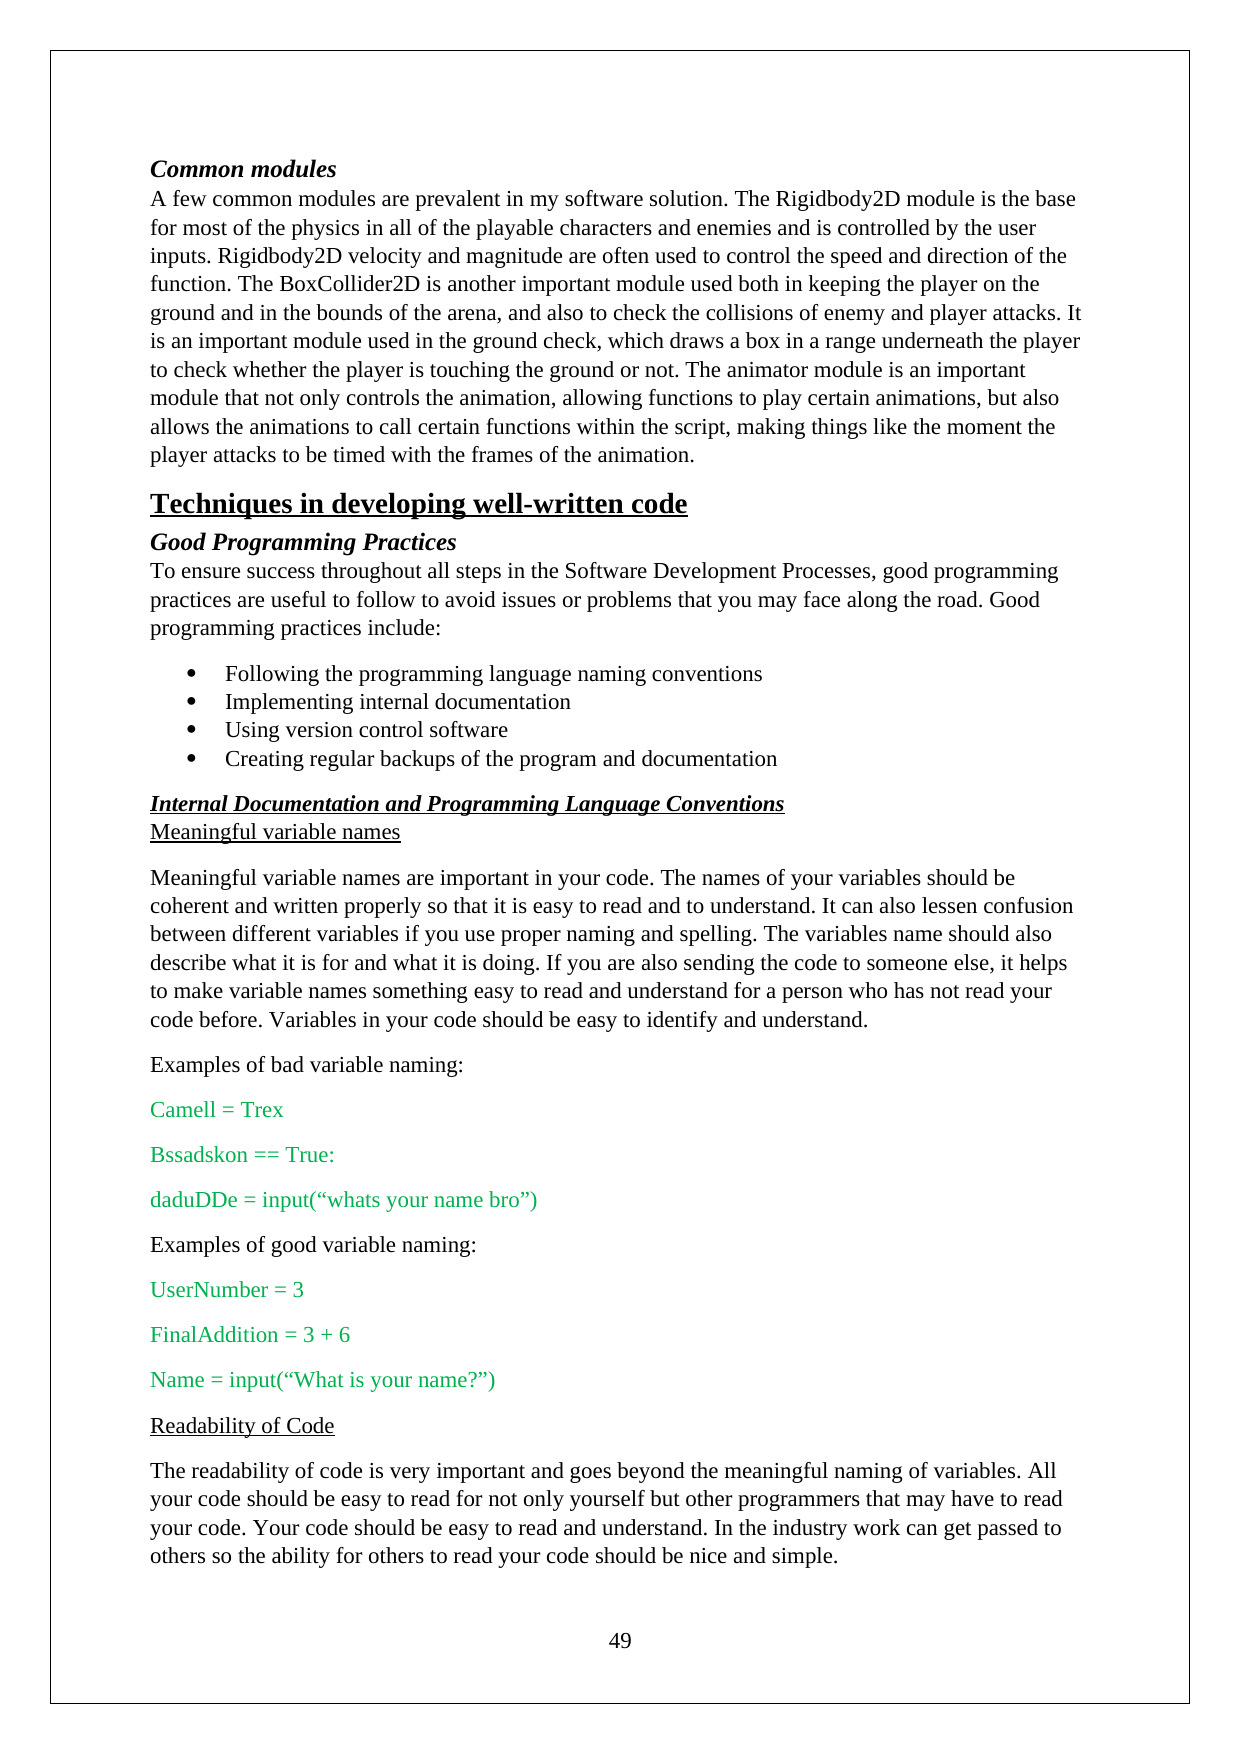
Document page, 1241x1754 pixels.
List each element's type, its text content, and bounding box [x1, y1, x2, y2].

list Creating regular backups of the program and documentation [187, 745, 1090, 771]
text Bssadskon == True: [150, 1141, 1090, 1167]
text Meaningful variable names are important in your code. The names of your variables should be coherent and written properly so that it is easy to read and to understand. It can also lessen confusion between different variables if you use proper naming and spelling. The variables name should also describe what it is for and what it is doing. If you are also sending the code to someone else, it helps to make variable names something easy to read and understand for a person who has not read your code before. Variables in your code should be easy to identify and understand. [150, 863, 1090, 1032]
subtitle Common modules [150, 154, 1090, 183]
text Examples of bad variable naming: [150, 1051, 1090, 1077]
text A few common modules are prevalent in my software solution. The Rigidbody2D module is the base for most of the physics in all of the playable characters and enemies and is controlled by the user inputs. Rigidbody2D velocity and magnitude are often used to control the speed and direction of the function. The BoxCollider2D is another important module used both in keeping the player on the ground and in the bounds of the arena, and also to check the collisions of enemy and player attacks. It is an important module used in the ground check, which draws a box in a range underneath the player to check whether the player is touching the ground or not. The animator module is an important module that not only controls the animation, allowing functions to play certain animations, but also allows the animations to call certain functions within the script, making things like the moment the player attacks to be timed with the frames of the animation. [150, 185, 1090, 467]
text Camell = Trex [150, 1096, 1090, 1122]
text UserNumber = 3 [150, 1276, 1090, 1303]
list Implementing internal documentation [187, 688, 1090, 714]
list Following the programming language naming conventions [187, 659, 1090, 686]
text Meaningful variable names [150, 818, 1090, 845]
text To ensure success throughout all steps in the Software Development Processes, good programming practices are useful to follow to avoid issues or problems that you may face along the road. Good programming practices include: [150, 558, 1090, 641]
subtitle Internal Documentation and Programming Language Conventions [150, 790, 1090, 816]
text Examples of good variable naming: [150, 1231, 1090, 1258]
subtitle Techniques in developing well-written code [150, 486, 1090, 520]
text Name = input(“What is your name?”) [150, 1367, 1090, 1393]
text Readability of Code [150, 1412, 1090, 1438]
text daduDDe = input(“whats your name bro”) [150, 1186, 1090, 1212]
text The readability of code is very important and goes beyond the meaningful naming of variables. All your code should be easy to read for not only yourself but other programmers that may have to read your code. Your code should be easy to read and understand. In the industry work can get passed to others so the ability for others to read your code should be nice and simple. [150, 1457, 1090, 1568]
text FinalAddition = 3 + 6 [150, 1321, 1090, 1348]
subtitle Good Programming Practices [150, 527, 1090, 555]
list Using version control software [187, 716, 1090, 743]
